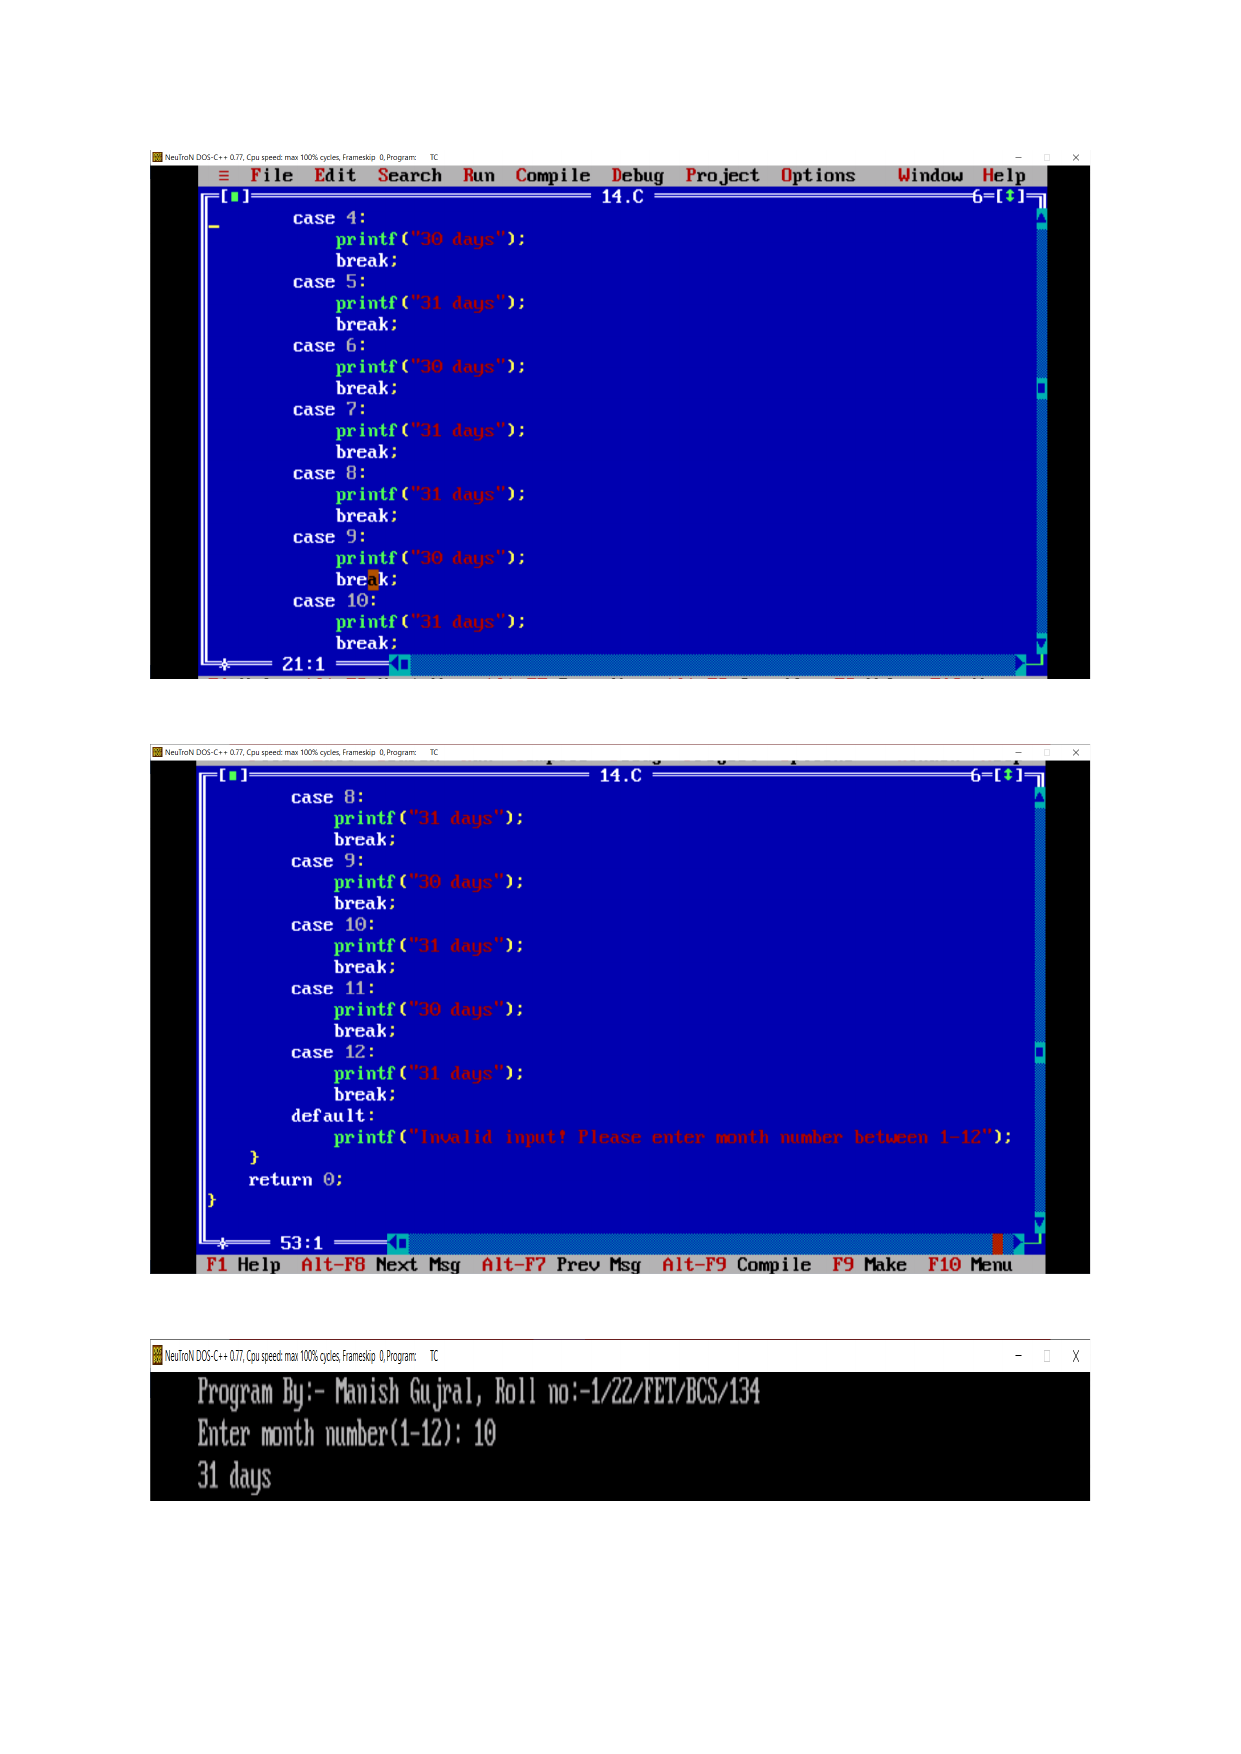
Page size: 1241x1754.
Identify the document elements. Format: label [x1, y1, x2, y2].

picture [150, 744, 1091, 1274]
picture [150, 1339, 1091, 1501]
picture [150, 150, 1091, 679]
